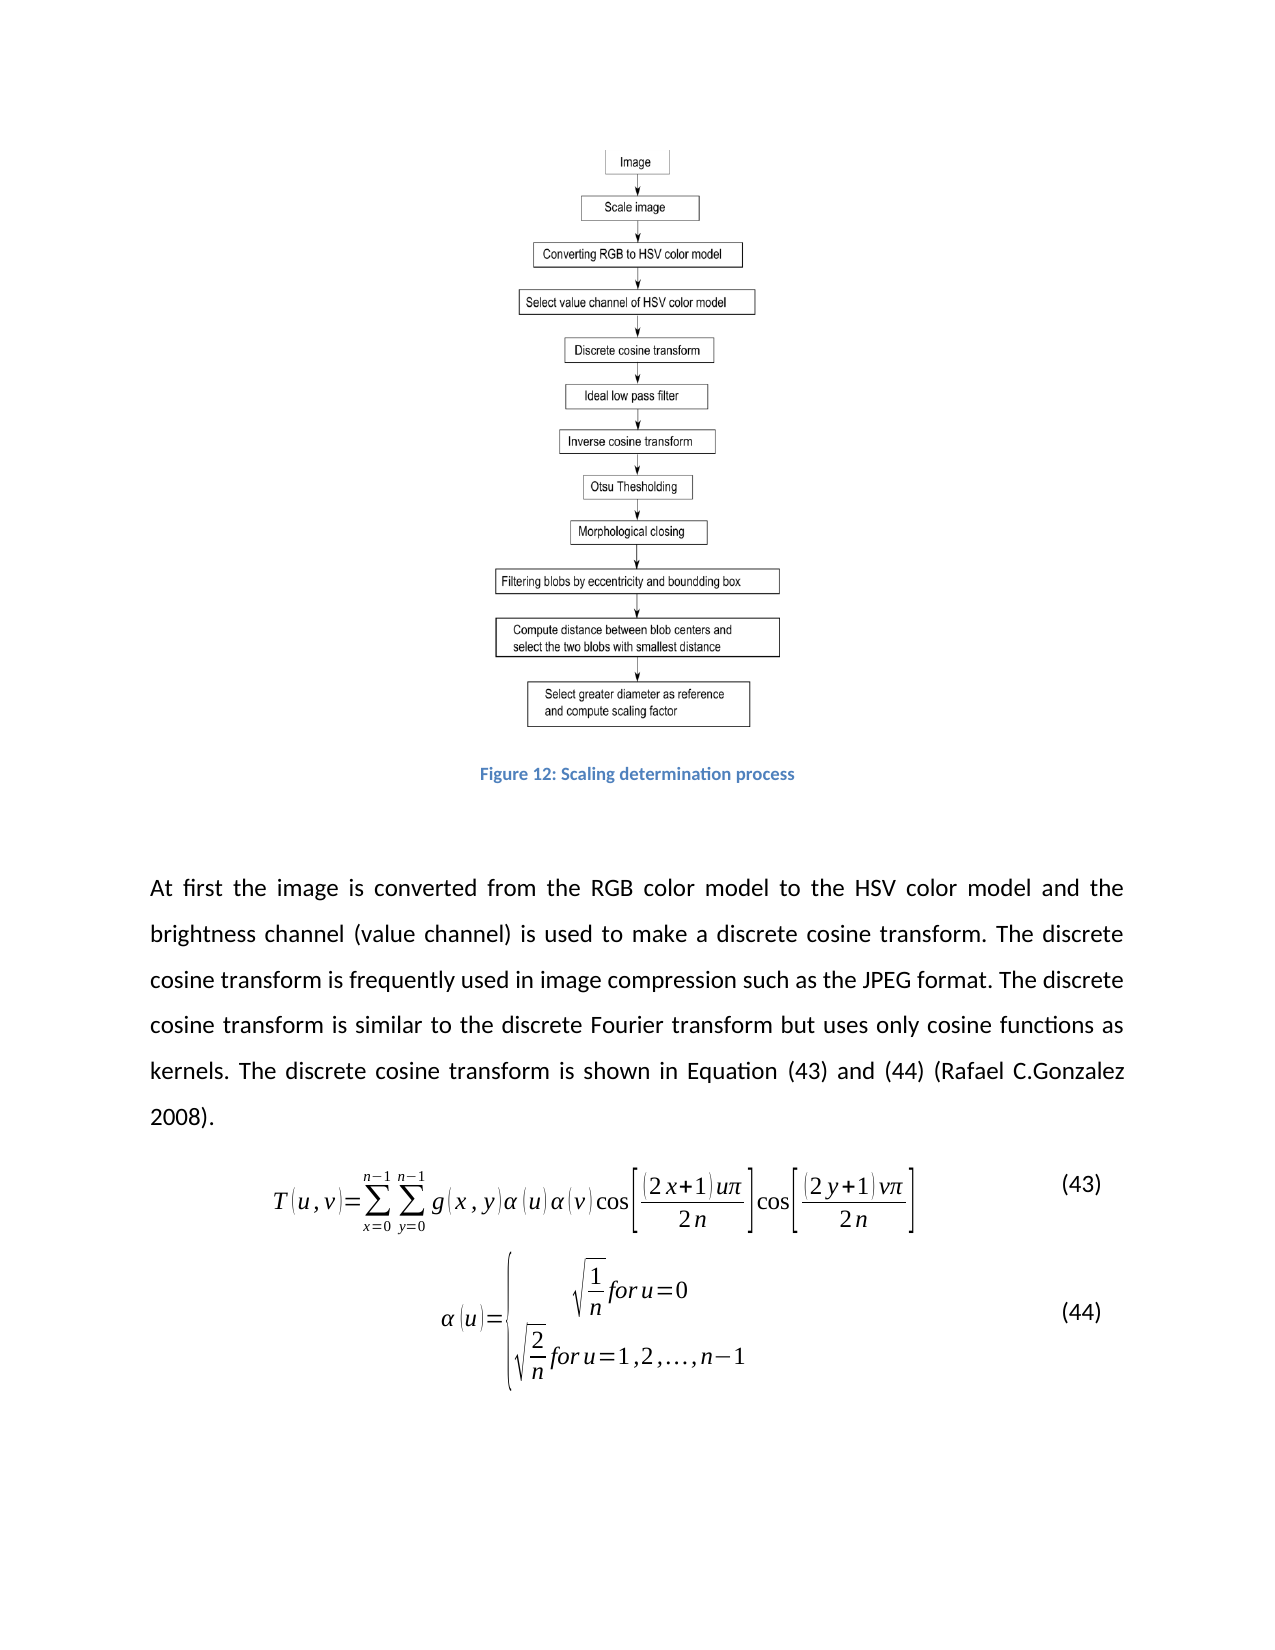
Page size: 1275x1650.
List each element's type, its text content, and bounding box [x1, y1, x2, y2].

table_cell [139, 1250, 1050, 1407]
picture [495, 150, 780, 727]
table_header [139, 1168, 1050, 1250]
text At first the image is converted from the RGB color model to the HSV color model and the brightness channel (value channel) is used to make a discrete cosine transform. The discrete cosine transform is frequently used in image compression such as the JPEG format. The discrete cosine transform is similar to the discrete Fourier transform but uses only cosine functions as kernels. The discrete cosine transform is shown in Equation (43) and (44). [150, 872, 1125, 1132]
